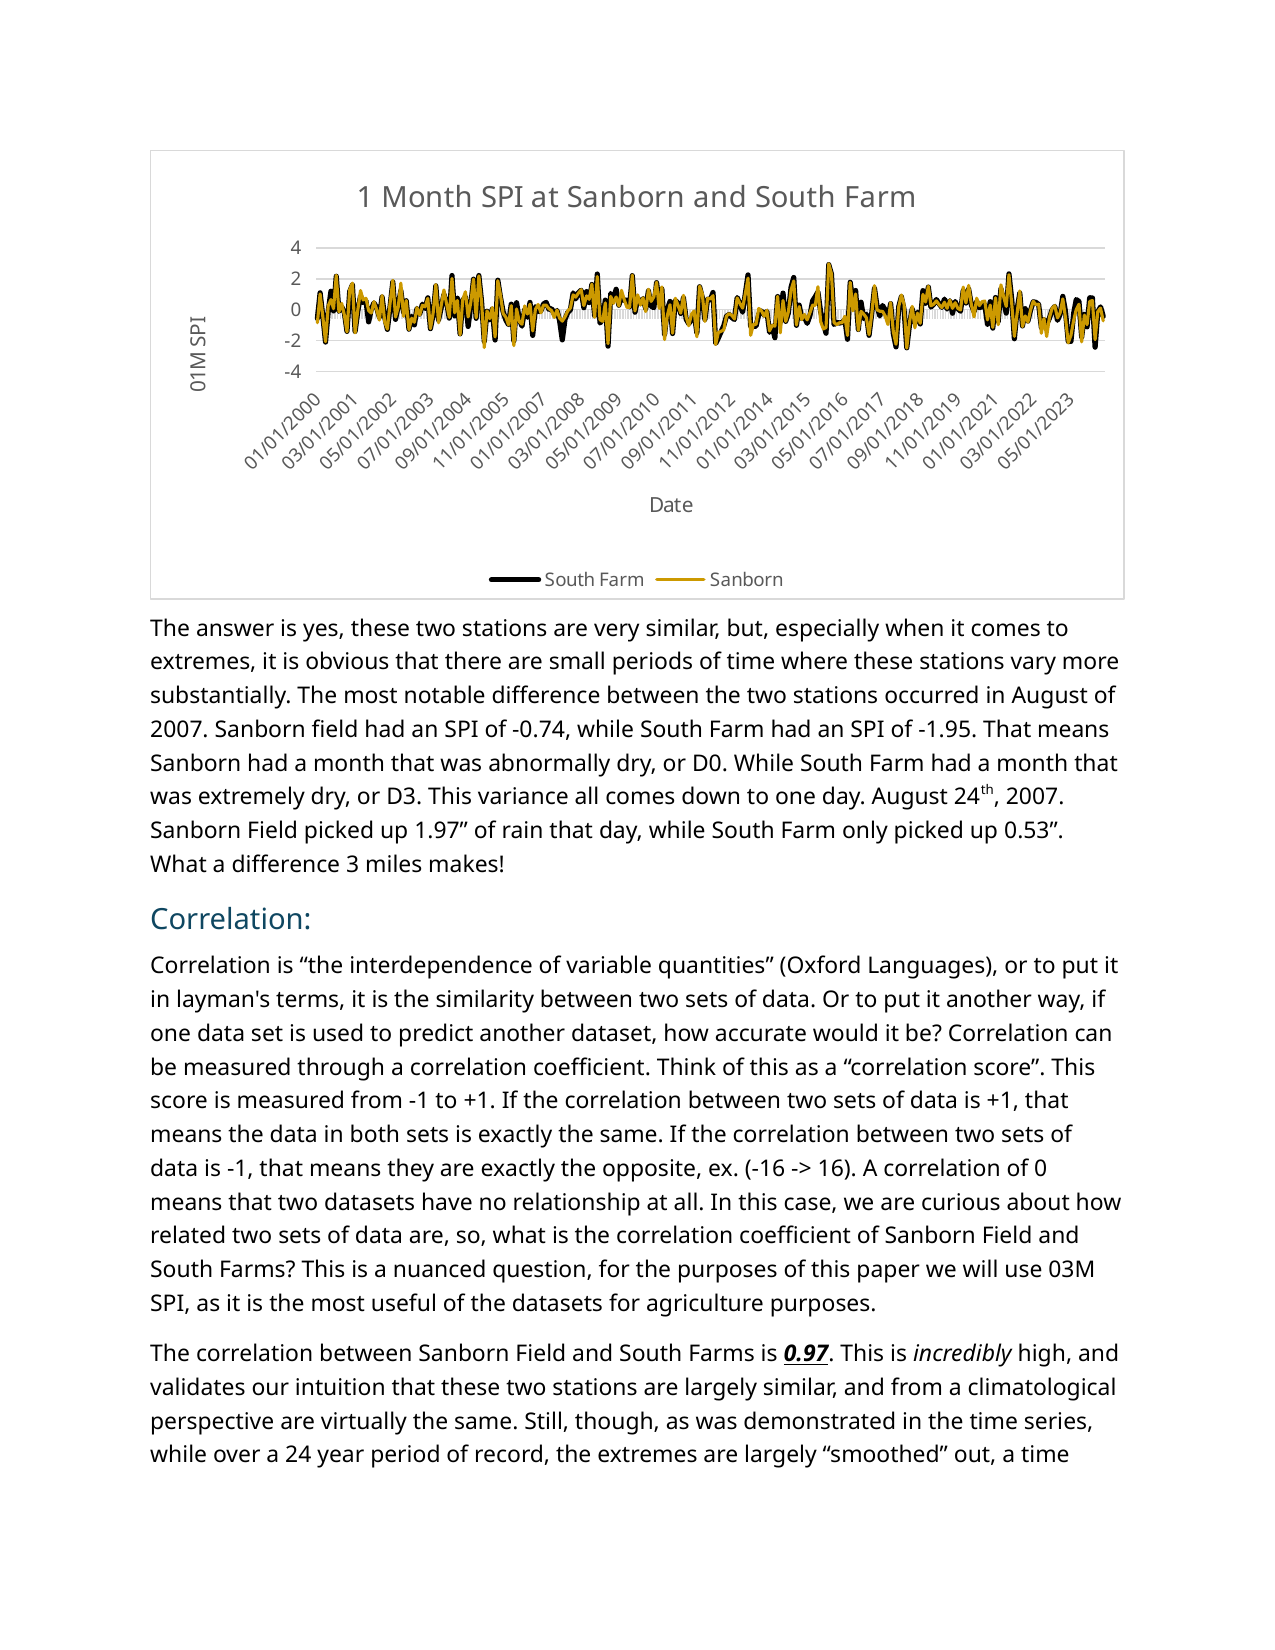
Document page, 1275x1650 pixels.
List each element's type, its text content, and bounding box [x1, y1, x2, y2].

subtitle Correlation: [150, 898, 1125, 938]
text The answer is yes, these two stations are very similar, but, especially when it comes to extremes, it is obvious that there are small periods of time where these stations vary more substantially. The most notable difference between the two stations occurred in August of 2007. Sanborn field had an SPI of -0.74, while South Farm had an SPI of -1.95. That means Sanborn had a month that was abnormally dry, or D0. While South Farm had a month that was extremely dry, or D3. This variance all comes down to one day. August 24th, 2007. Sanborn Field picked up 1.97” of rain that day, while South Farm only picked up 0.53”. What a difference 3 miles makes! [150, 611, 1125, 879]
text Correlation is “the interdependence of variable quantities” (Oxford Languages), or to put it in layman's terms, it is the similarity between two sets of data. Or to put it another way, if one data set is used to predict another dataset, how accurate would it be? Correlation can be measured through a correlation coefficient. Think of this as a “correlation score”. This score is measured from -1 to +1. If the correlation between two sets of data is +1, that means the data in both sets is exactly the same. If the correlation between two sets of data is -1, that means they are exactly the opposite, ex. (-16 -> 16). A correlation of 0 means that two datasets have no relationship at all. In this case, we are curious about how related two sets of data are, so, what is the correlation coefficient of Sanborn Field and South Farms? This is a nuanced question, for the purposes of this paper we will use 03M SPI, as it is the most useful of the datasets for agriculture purposes. [150, 949, 1125, 1318]
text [150, 1337, 1125, 1470]
